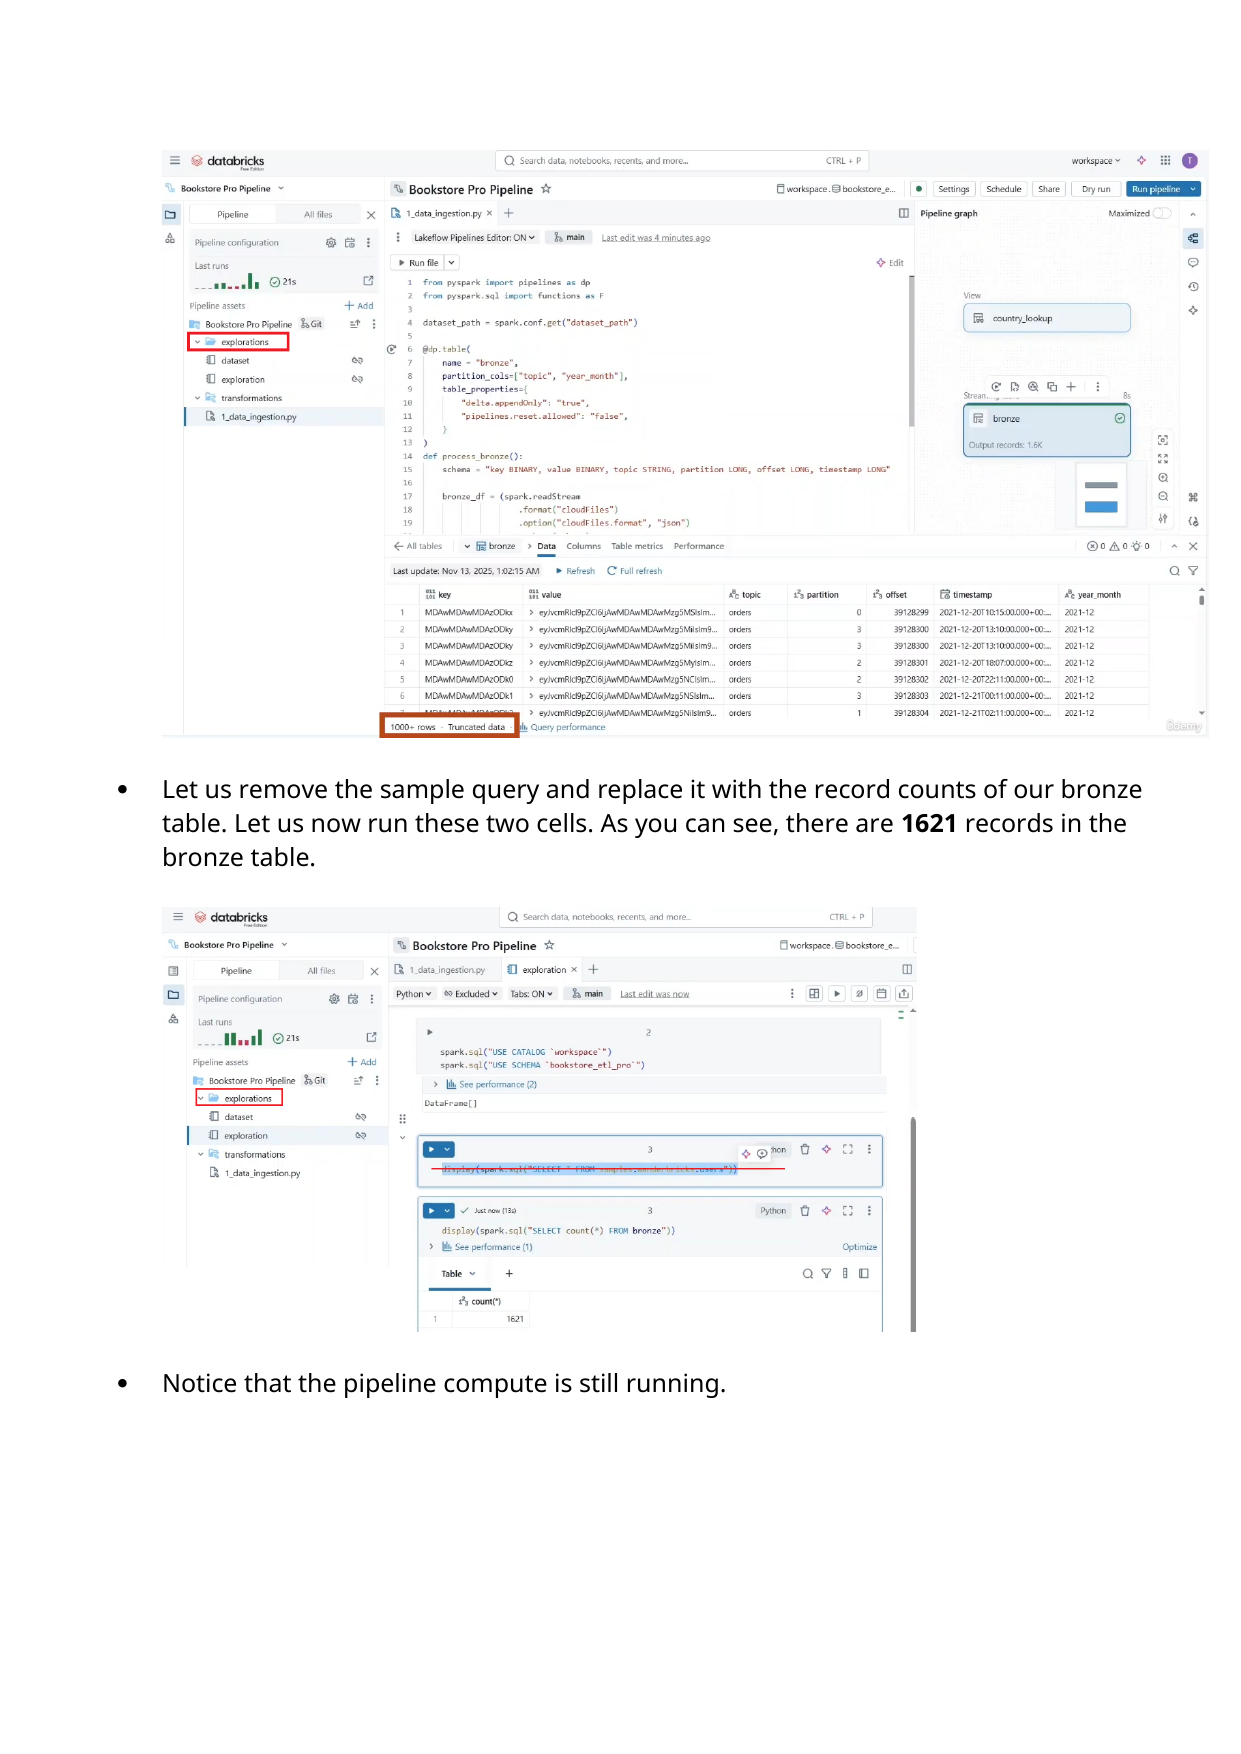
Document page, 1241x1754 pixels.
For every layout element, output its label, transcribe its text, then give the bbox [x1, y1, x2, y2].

picture [161, 907, 1210, 1332]
list Let us remove the sample query and replace it with the record counts of our bronze table. Let us now run these two cells. As you can see, there are 1621 records in the bronze table. [118, 772, 1167, 874]
list Notice that the pipeline compute is still running. [118, 1366, 1167, 1400]
picture [161, 150, 1210, 738]
